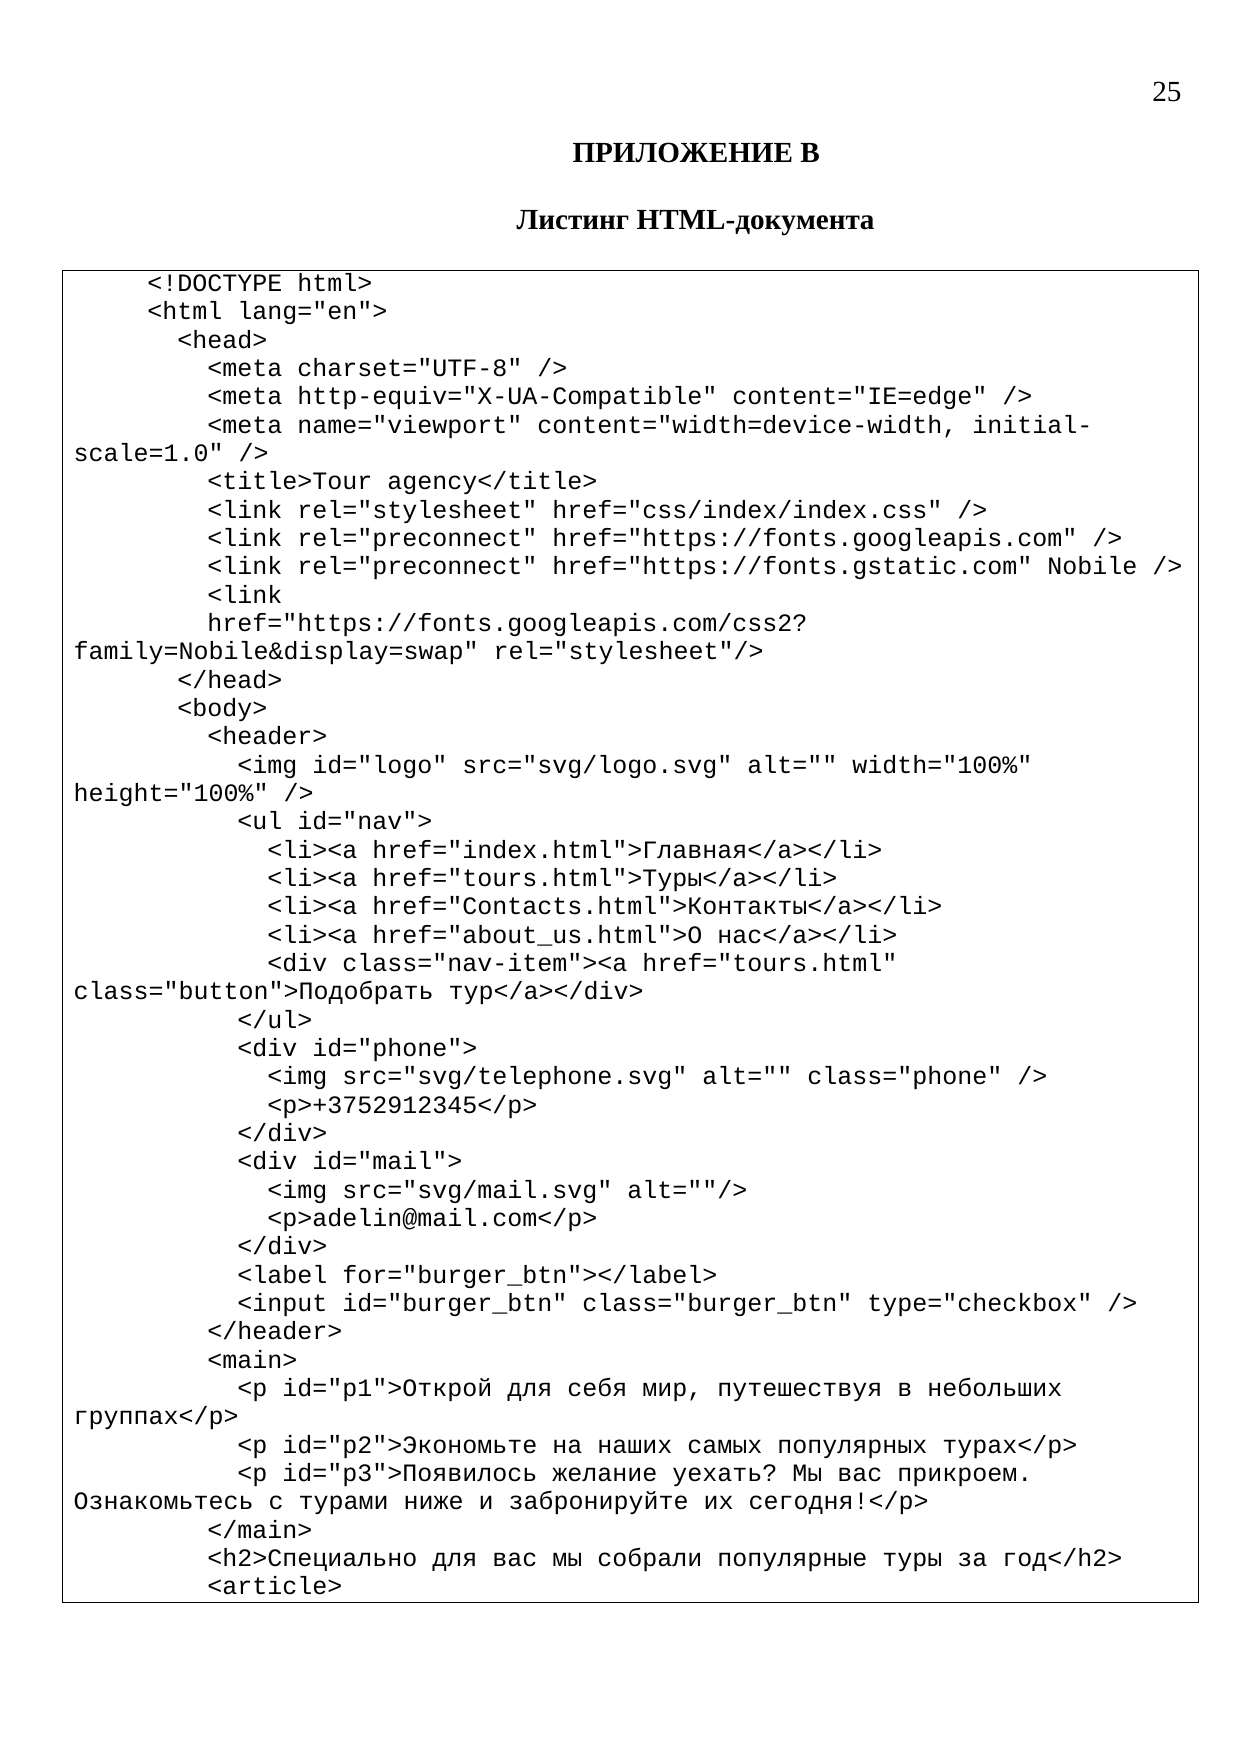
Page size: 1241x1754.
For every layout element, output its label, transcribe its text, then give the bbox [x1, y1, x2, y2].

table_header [63, 271, 1198, 1602]
text ПРИЛОЖЕНИЕ В [136, 135, 1181, 169]
text Листинг НТML-документа [136, 202, 1181, 236]
